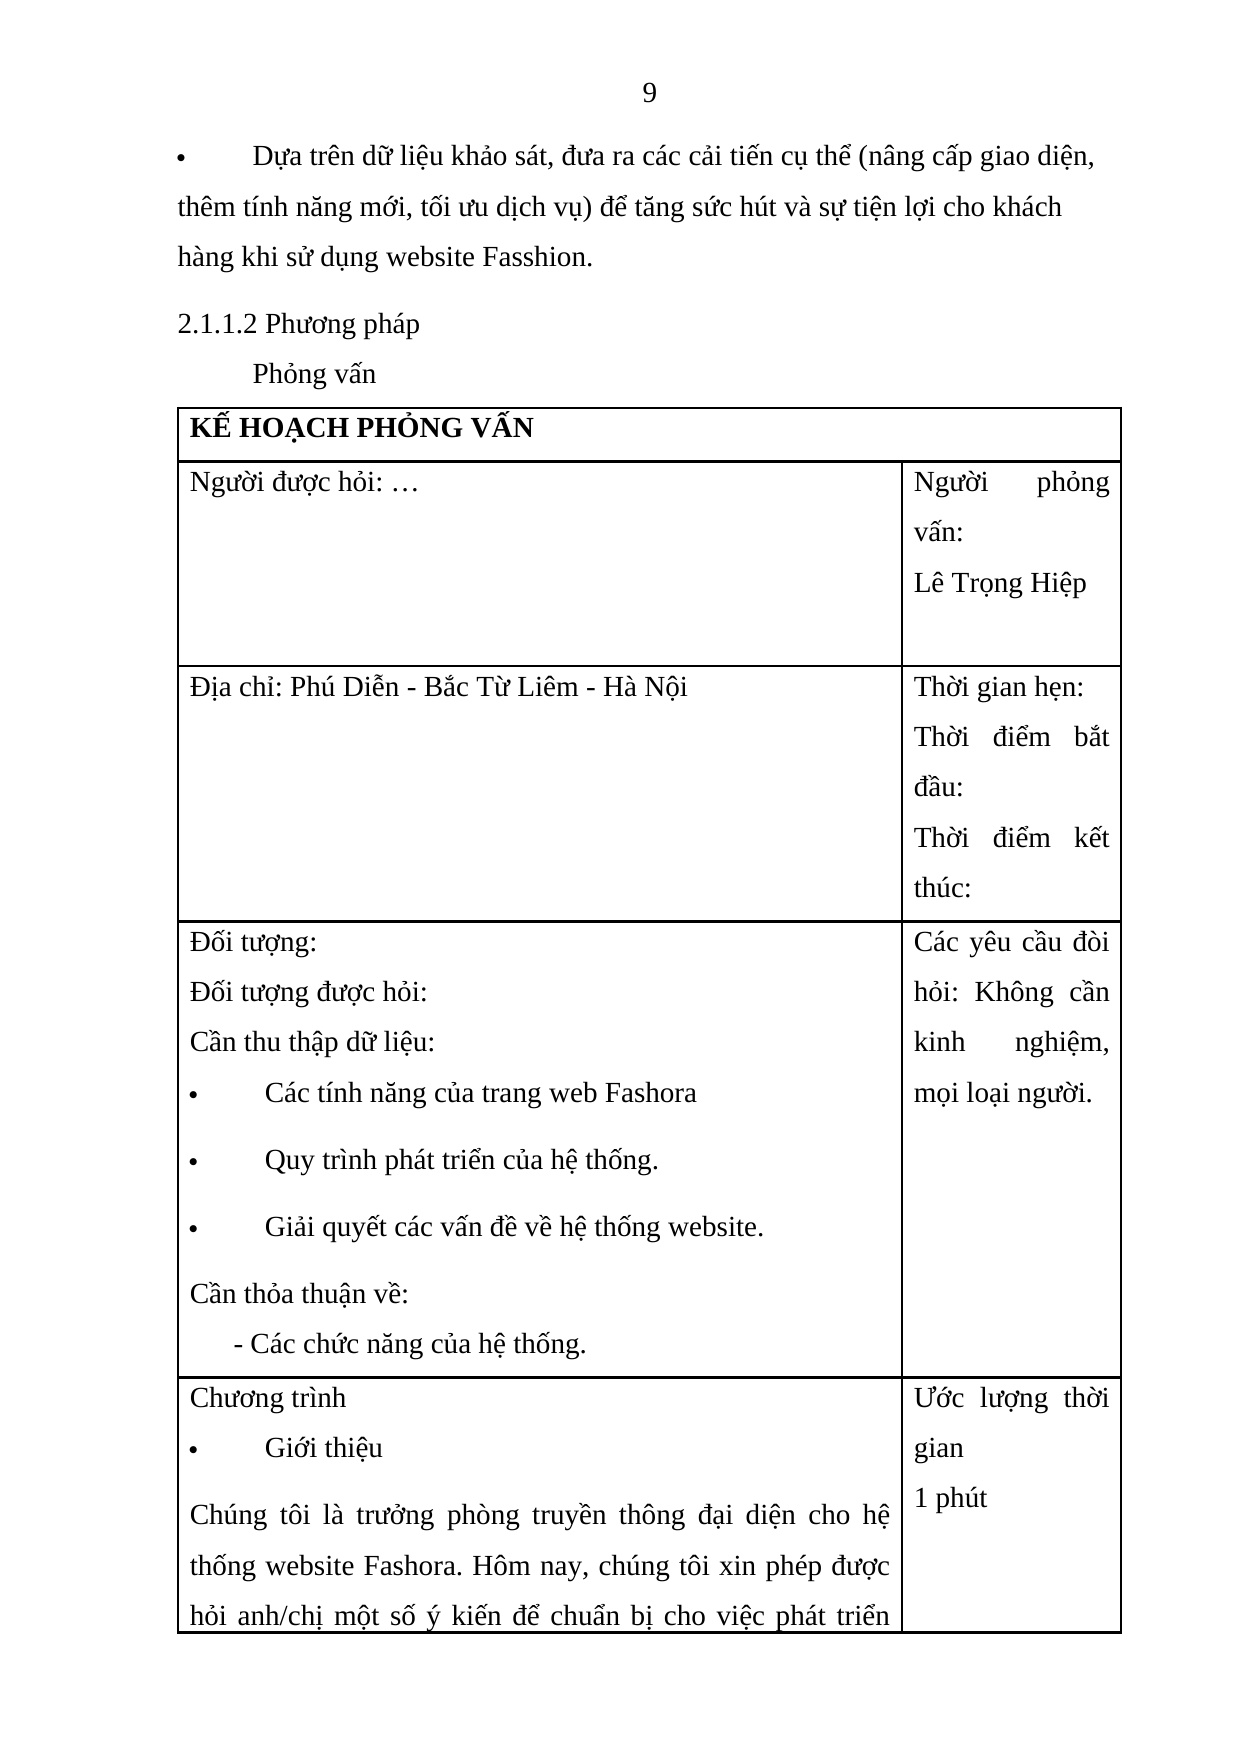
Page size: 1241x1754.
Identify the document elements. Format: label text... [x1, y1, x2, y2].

table_header KẾ HOẠCH PHỎNG VẤN [179, 409, 1120, 460]
text 2.1.1.2 Phương pháp [177, 306, 1122, 339]
text Phỏng vấn [177, 356, 1122, 390]
table_cell Người được hỏi: … [179, 463, 901, 665]
table_cell Địa chỉ: Phú Diễn - Bắc Từ Liêm - Hà Nội [179, 667, 901, 920]
table_cell Đối tượng: Đối tượng được hỏi: Cần thu thập dữ liệu: Các tính năng của trang web Fashora Quy trình phát triển của hệ thống. Giải quyết các vấn đề về hệ thống website. Cần thỏa thuận về: - Các chức năng của hệ thống. [179, 923, 901, 1376]
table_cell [179, 1379, 901, 1631]
table_cell Các yêu cầu đòi hỏi: Không cần kinh nghiệm, mọi loại người. [903, 923, 1120, 1376]
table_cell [903, 1379, 1120, 1631]
list Dựa trên dữ liệu khảo sát, đưa ra các cải tiến cụ thể (nâng cấp giao diện, thêm tính năng mới, tối ưu dịch vụ) để tăng sức hút và sự tiện lợi cho khách hàng khi sử dụng website Fasshion. [177, 138, 1122, 272]
table_cell Thời gian hẹn: Thời điểm bắt đầu: Thời điểm kết thúc: [903, 667, 1120, 920]
table_cell Người phỏng vấn: Lê Trọng Hiệp [903, 463, 1120, 665]
